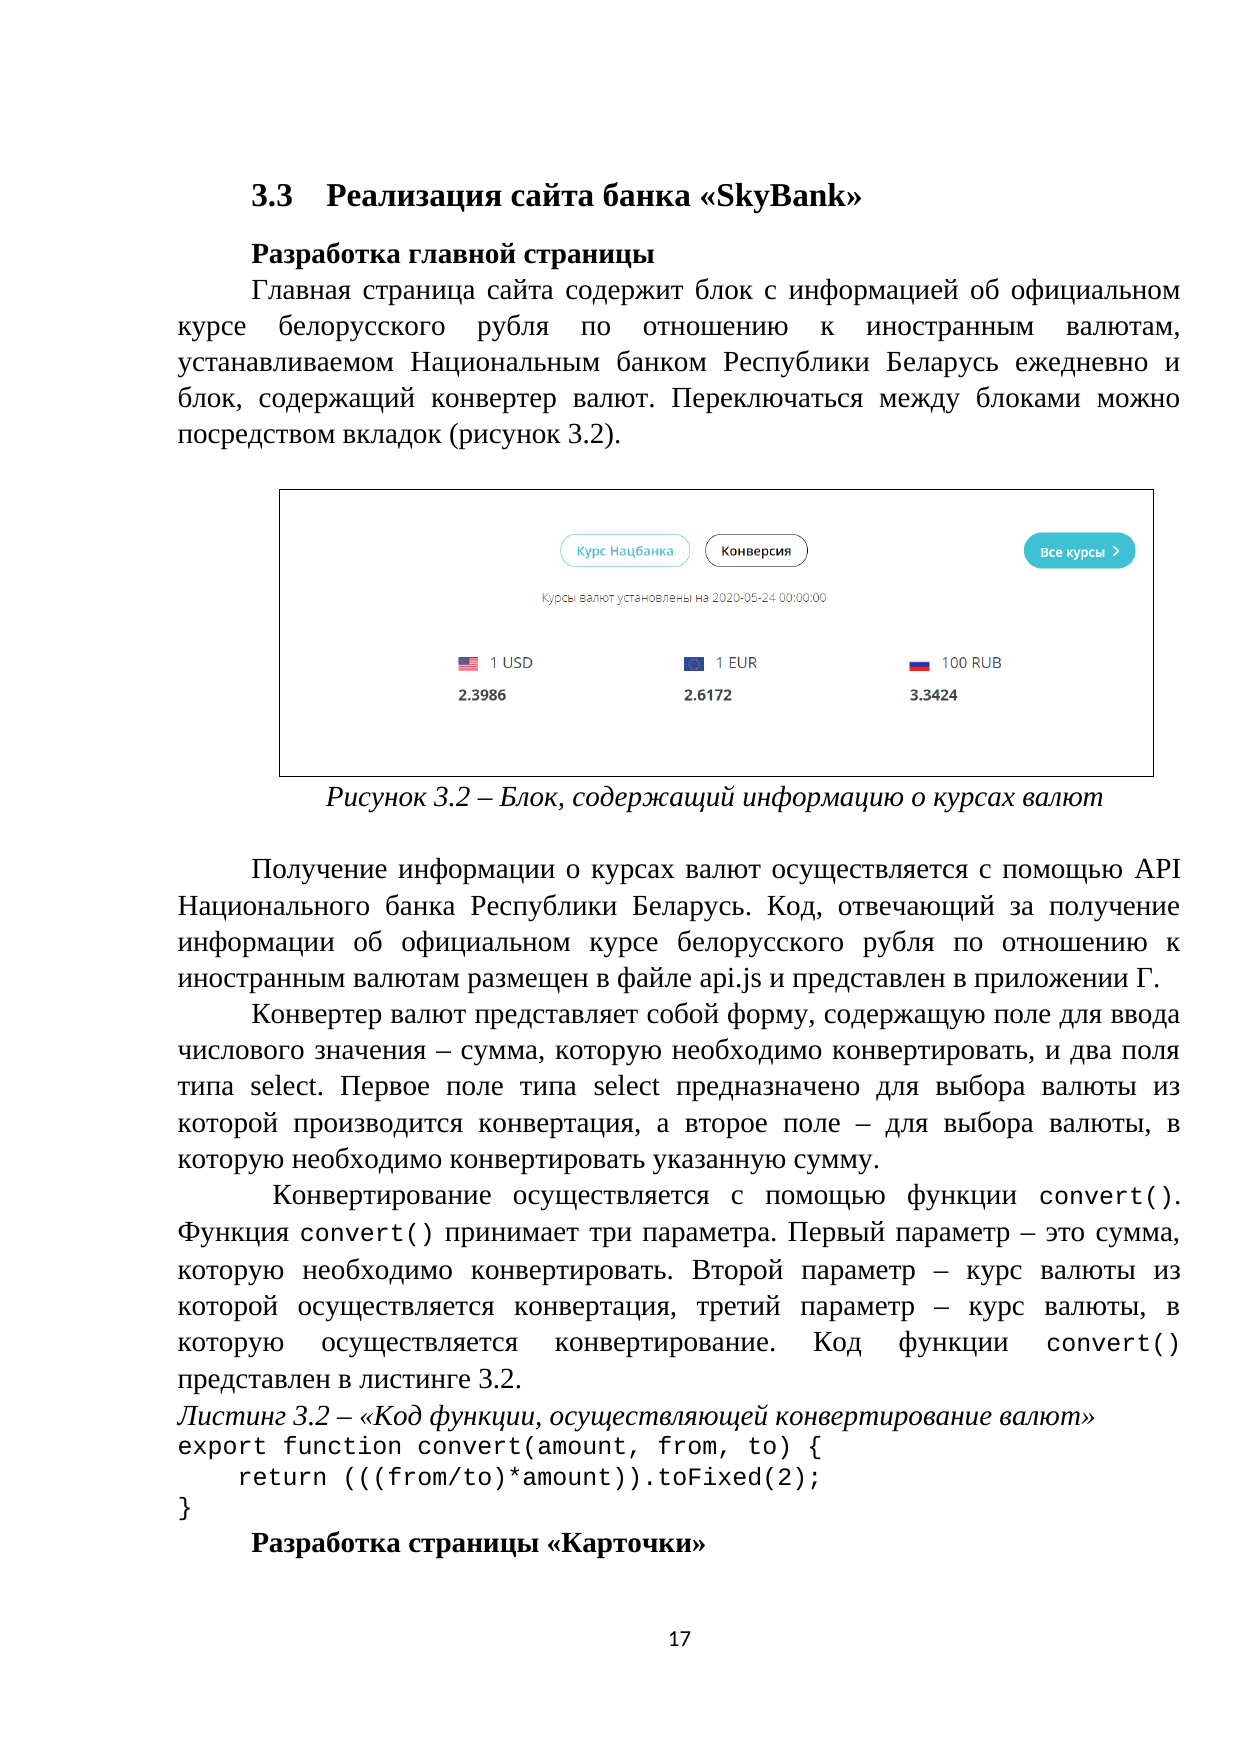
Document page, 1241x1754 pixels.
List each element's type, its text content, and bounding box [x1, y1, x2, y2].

text Листинг 3.2 – «Код функции, осуществляющей конвертирование валют» [177, 1398, 1181, 1431]
text return (((from/to)*amount)).toFixed(2); [177, 1464, 1181, 1493]
text Конвертирование осуществляется с помощью функции convert(). Функция convert() принимает три параметра. Первый параметр – это сумма, которую необходимо конвертировать. Второй параметр – курс валюты из которой осуществляется конвертация, третий параметр – курс валюты, в которую осуществляется конвертирование. Код функции convert() представлен в листинге 3.2. [177, 1177, 1181, 1395]
text Рисунок 3.2 – Блок, содержащий информацию о курсах валют [177, 779, 1181, 813]
list Реализация сайта банка «SkyBank» [251, 175, 1181, 213]
text export function convert(amount, from, to) { [177, 1434, 1181, 1462]
text Конвертер валют представляет собой форму, содержащую поле для ввода числового значения – сумма, которую необходимо конвертировать, и два поля типа select. Первое поле типа select предназначено для выбора валюты из которой производится конвертация, а второе поле – для выбора валюты, в которую необходимо конвертировать указанную сумму. [177, 996, 1181, 1174]
text } [177, 1495, 1181, 1523]
text Получение информации о курсах валют осуществляется с помощью API Национального банка Республики Беларусь. Код, отвечающий за получение информации об официальном курсе белорусского рубля по отношению к иностранным валютам размещен в файле api.js и представлен в приложении Г. [177, 852, 1181, 994]
text Главная страница сайта содержит блок с информацией об официальном курсе белорусского рубля по отношению к иностранным валютам, устанавливаемом Национальным банком Республики Беларусь ежедневно и блок, содержащий конвертер валют. Переключаться между блоками можно посредством вкладок (рисунок 3.2). [177, 272, 1181, 450]
picture [280, 490, 1153, 776]
text Разработка страницы «Карточки» [177, 1525, 1181, 1559]
text Разработка главной страницы [177, 236, 1181, 269]
